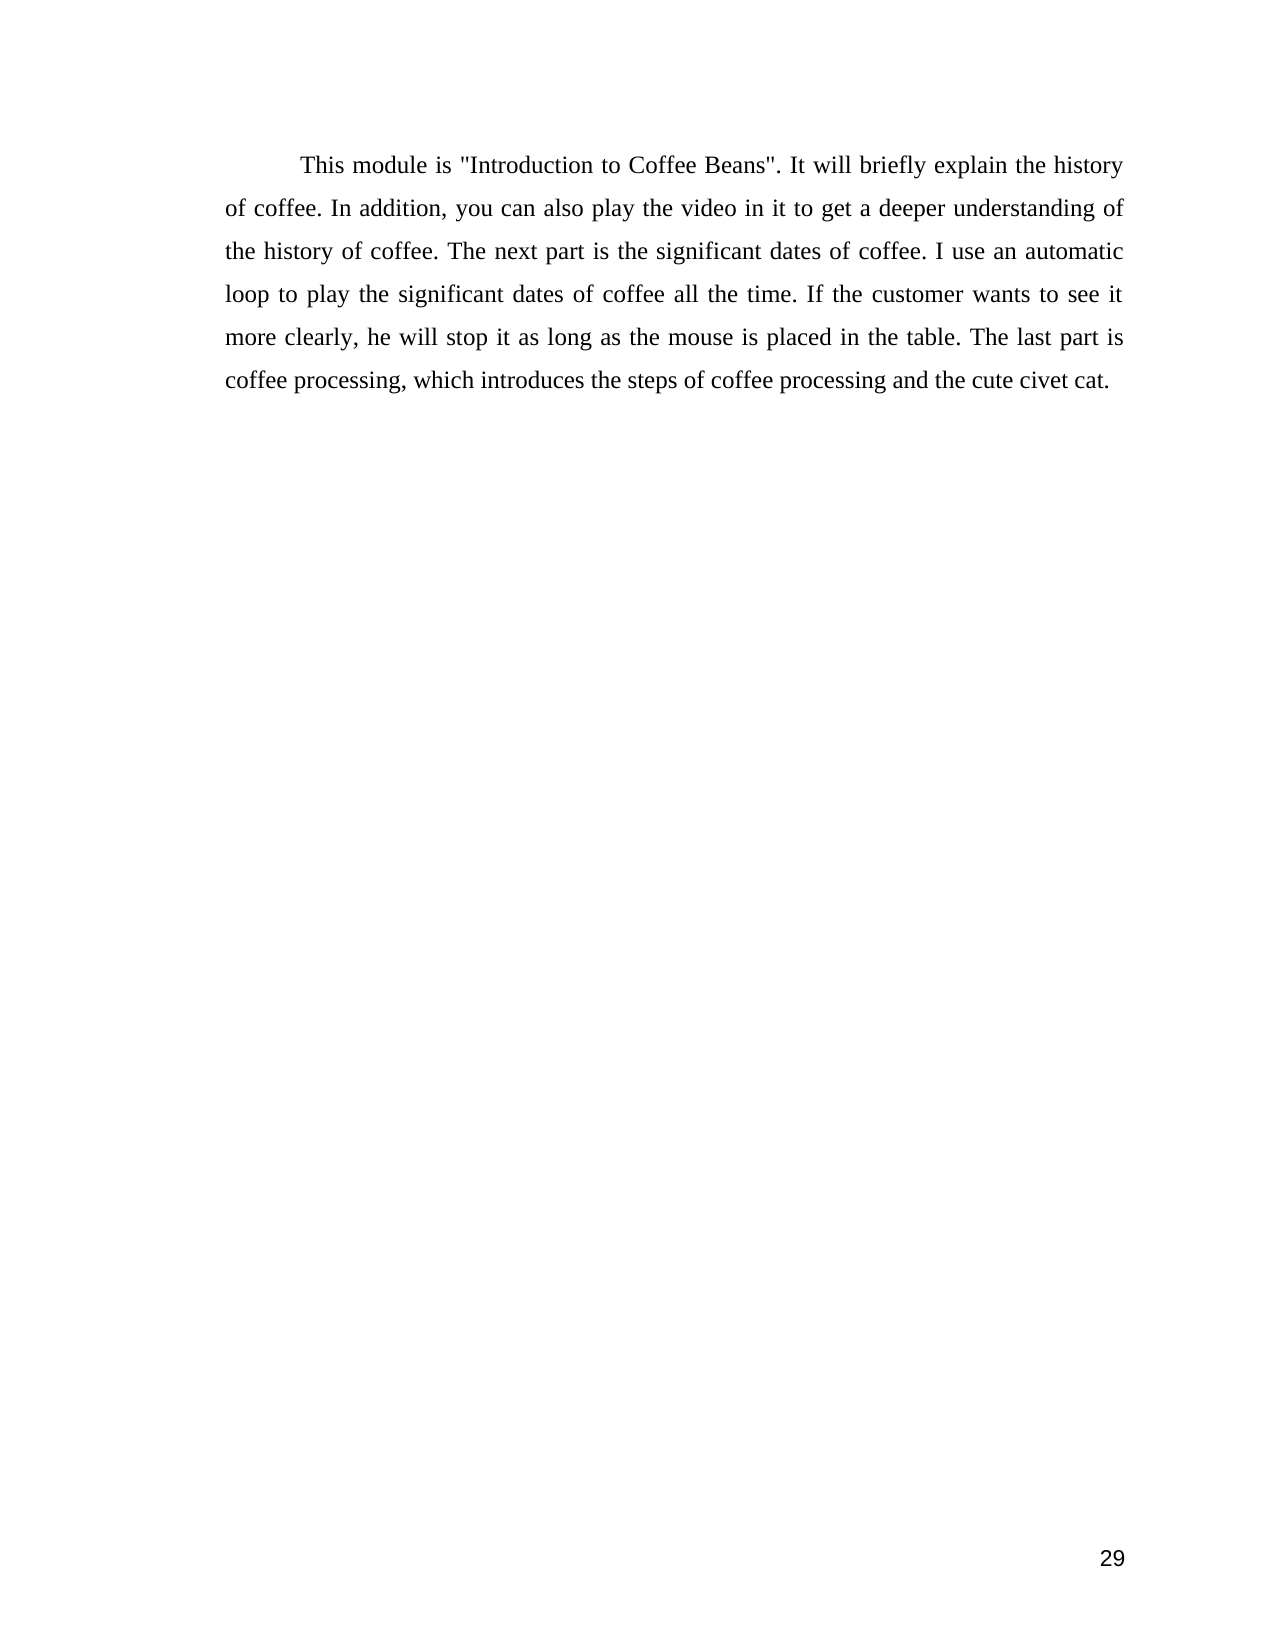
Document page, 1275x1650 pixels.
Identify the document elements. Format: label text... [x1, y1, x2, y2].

text This module is "Introduction to Coffee Beans". It will briefly explain the history of coffee. In addition, you can also play the video in it to get a deeper understanding of the history of coffee. The next part is the significant dates of coffee. I use an automatic loop to play the significant dates of coffee all the time. If the customer wants to see it more clearly, he will stop it as long as the mouse is placed in the table. The last part is coffee processing, which introduces the steps of coffee processing and the cute civet cat. [225, 150, 1125, 394]
